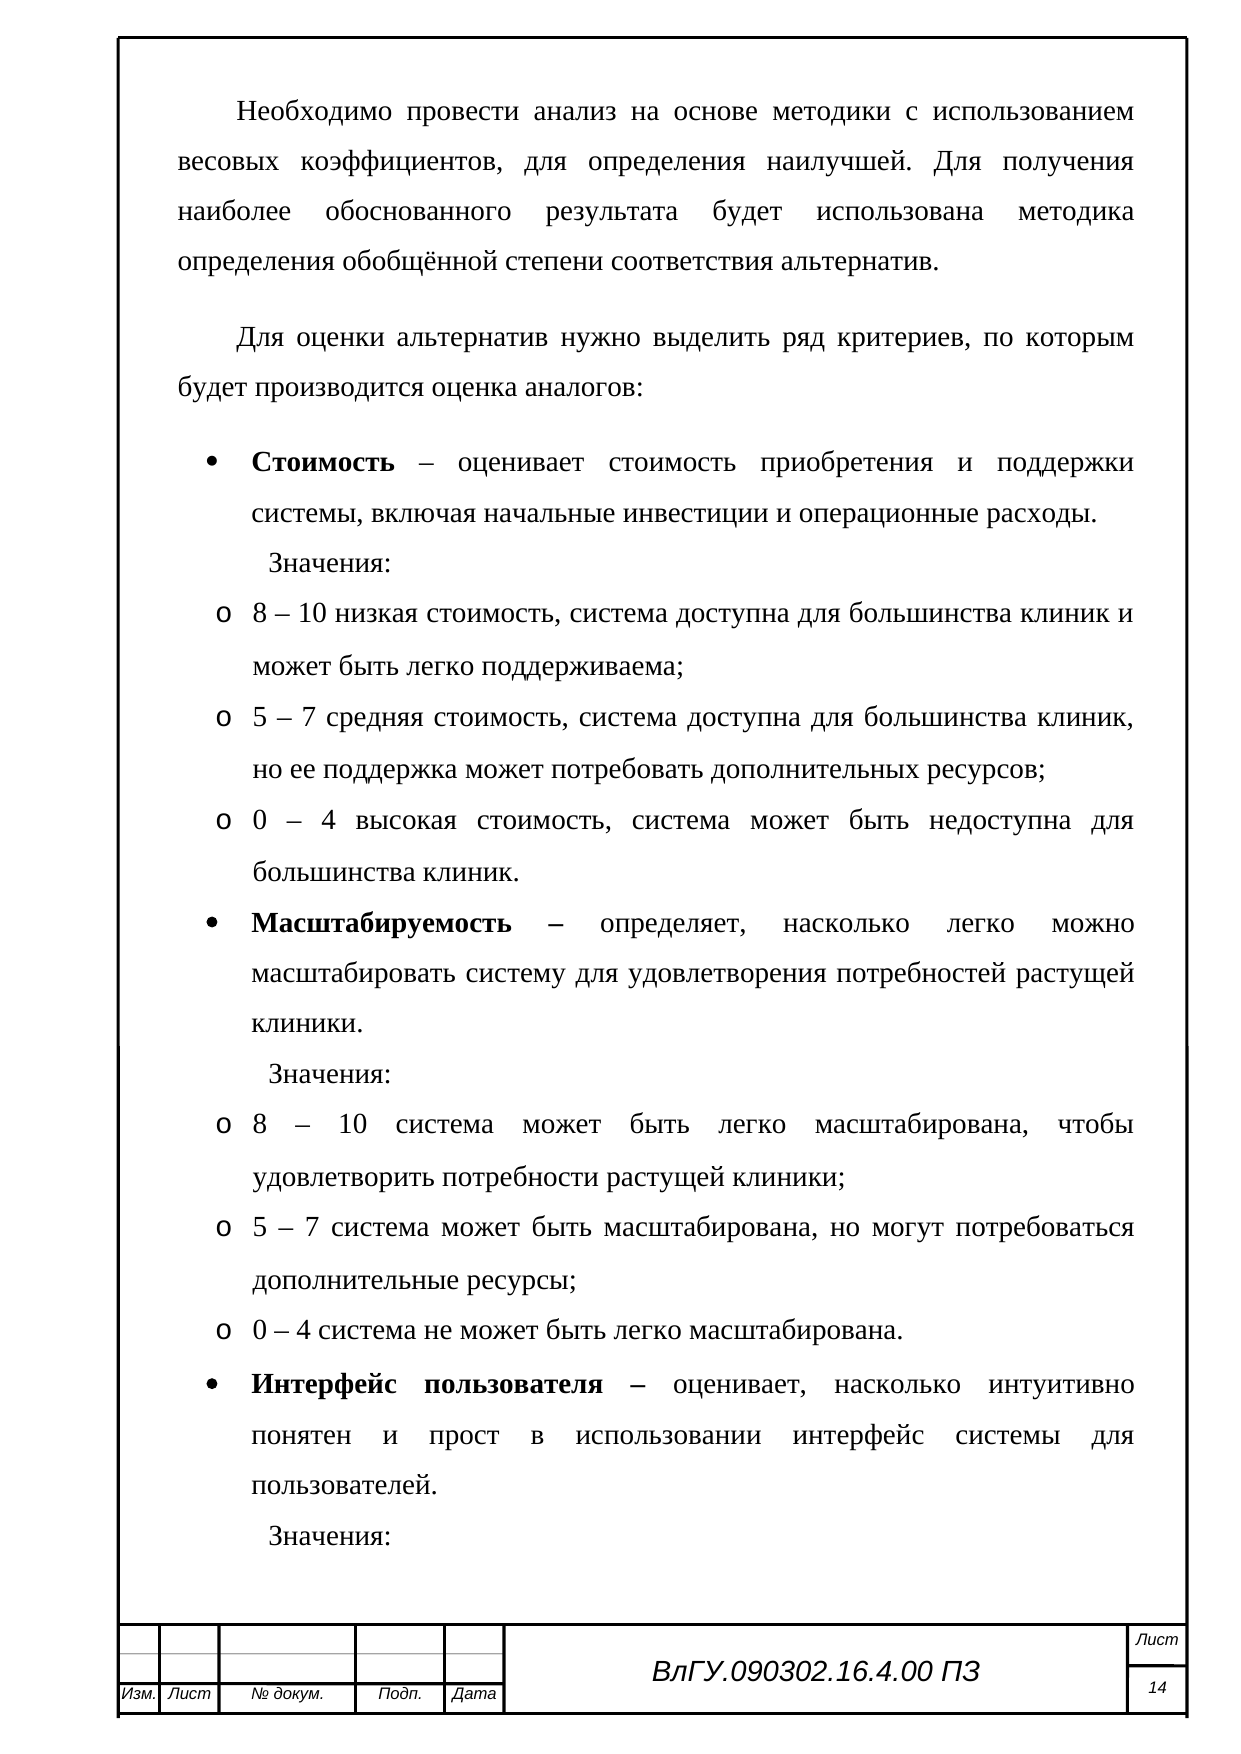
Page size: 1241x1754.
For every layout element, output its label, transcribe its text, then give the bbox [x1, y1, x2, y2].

list Масштабируемость – определяет, насколько легко можно масштабировать систему для удовлетворения потребностей растущей клиники. [207, 905, 1135, 1039]
text Необходимо провести анализ на основе методики с использованием весовых коэффициентов, для определения наилучшей. Для получения наиболее обоснованного результата будет использована методика определения обобщённой степени соответствия альтернатив. [177, 93, 1135, 277]
list Значения: [252, 1056, 1135, 1089]
text Для оценки альтернатив нужно выделить ряд критериев, по которым будет производится оценка аналогов: [177, 319, 1135, 403]
list 0 – 4 высокая стоимость, система может быть недоступна для большинства клиник. [215, 802, 1135, 888]
list Значения: [193, 545, 1135, 579]
list Значения: [252, 1518, 1135, 1551]
list 8 – 10 система может быть легко масштабирована, чтобы удовлетворить потребности растущей клиники; [215, 1106, 1135, 1193]
list Стоимость – оценивает стоимость приобретения и поддержки системы, включая начальные инвестиции и операционные расходы. [207, 444, 1135, 528]
list 8 – 10 низкая стоимость, система доступна для большинства клиник и может быть легко поддерживаема; [215, 596, 1135, 682]
list Интерфейс пользователя – оценивает, насколько интуитивно понятен и прост в использовании интерфейс системы для пользователей. [207, 1367, 1135, 1501]
list 5 – 7 средняя стоимость, система доступна для большинства клиник, но ее поддержка может потребовать дополнительных ресурсов; [215, 699, 1135, 785]
list 0 – 4 система не может быть легко масштабирована. [215, 1312, 1135, 1348]
list 5 – 7 система может быть масштабирована, но могут потребоваться дополнительные ресурсы; [215, 1209, 1135, 1296]
